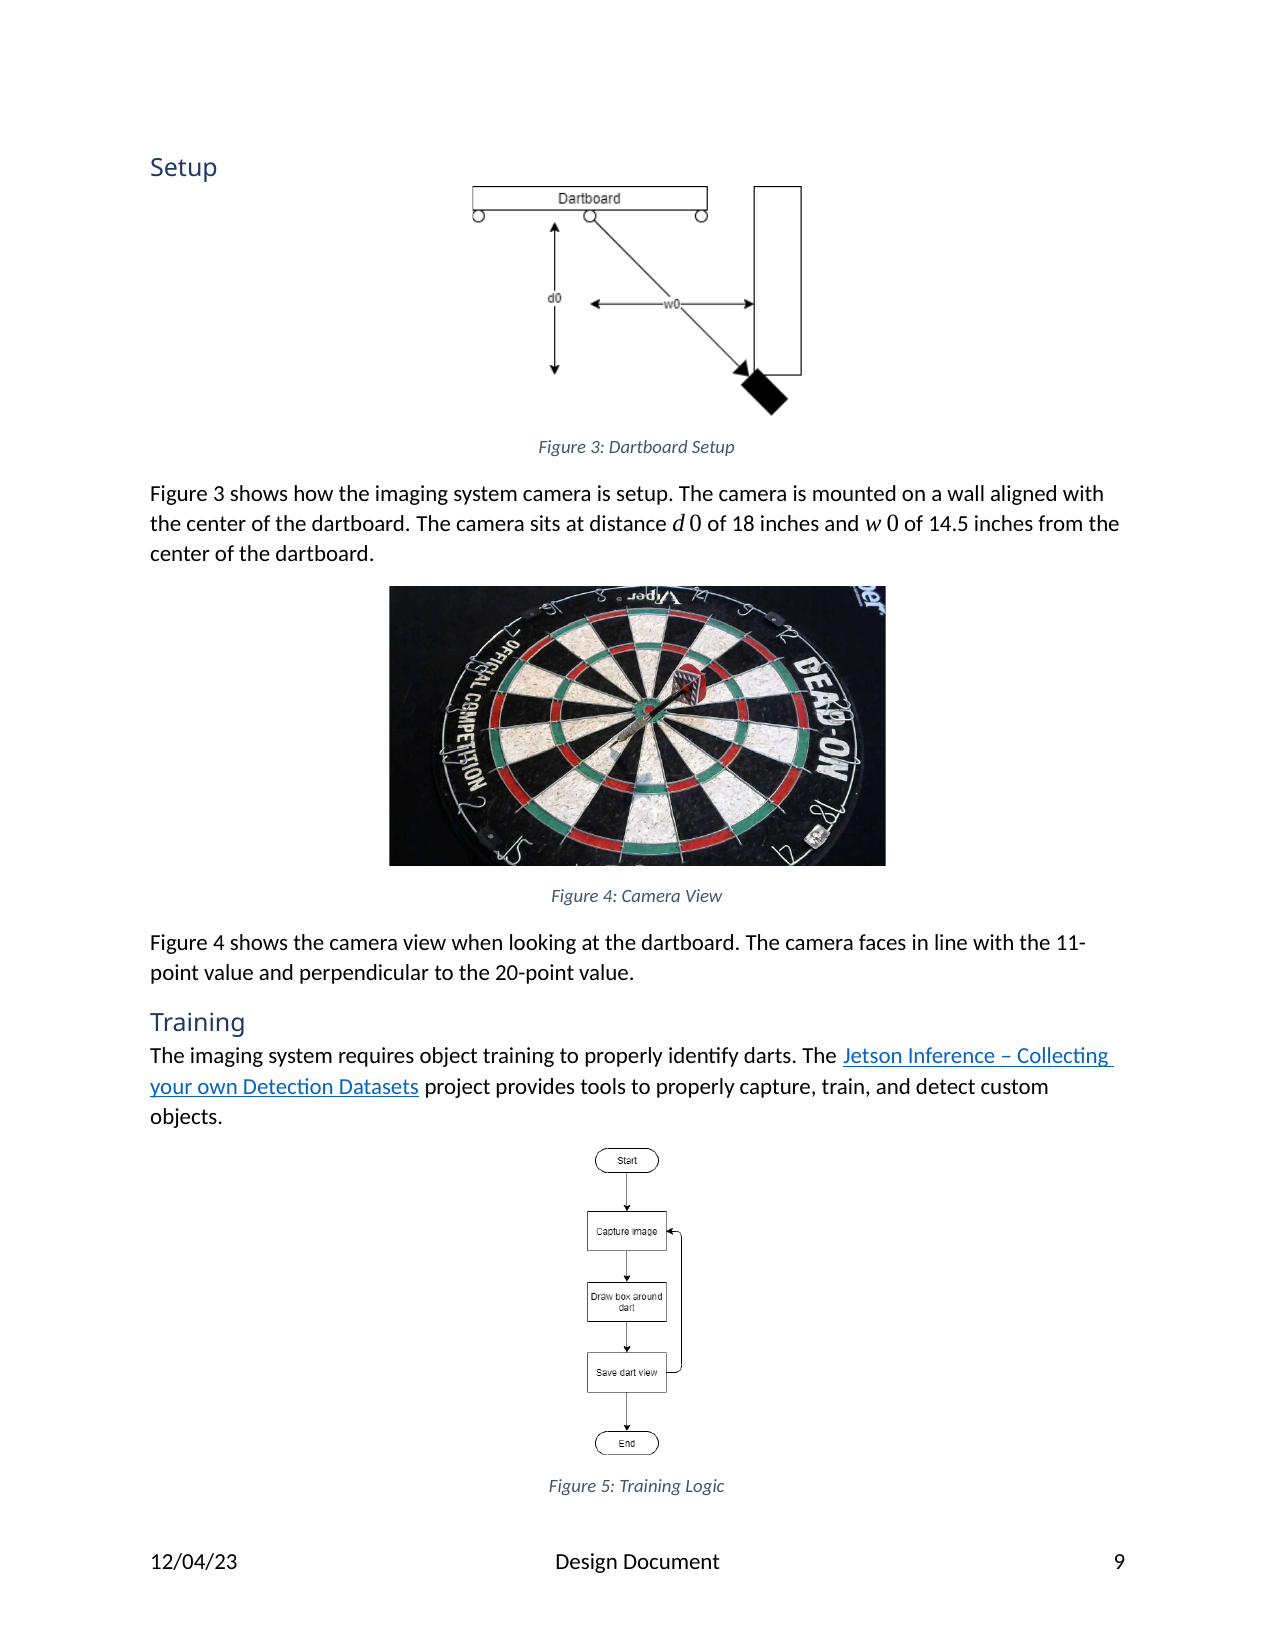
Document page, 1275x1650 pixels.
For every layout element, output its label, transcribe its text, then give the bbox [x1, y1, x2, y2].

text The imaging system requires object training to properly identify darts. The Jetson Inference – Collecting your own Detection Datasets project provides tools to properly capture, train, and detect custom objects. [150, 1042, 1125, 1130]
picture [389, 586, 886, 866]
subtitle Setup [150, 150, 1125, 184]
picture [472, 186, 803, 417]
text Figure 3 shows how the imaging system camera is setup. The camera is mounted on a wall aligned with the center of the dartboard. The camera sits at distance of 18 inches and of 14.5 inches from the center of the dartboard. [150, 479, 1125, 567]
subtitle Training [150, 1005, 1125, 1039]
text Figure 4 shows the camera view when looking at the dartboard. The camera faces in line with the 11-point value and perpendicular to the 20-point value. [150, 928, 1125, 986]
text Figure 5: Training Logic [150, 1474, 1125, 1497]
picture [587, 1148, 688, 1455]
